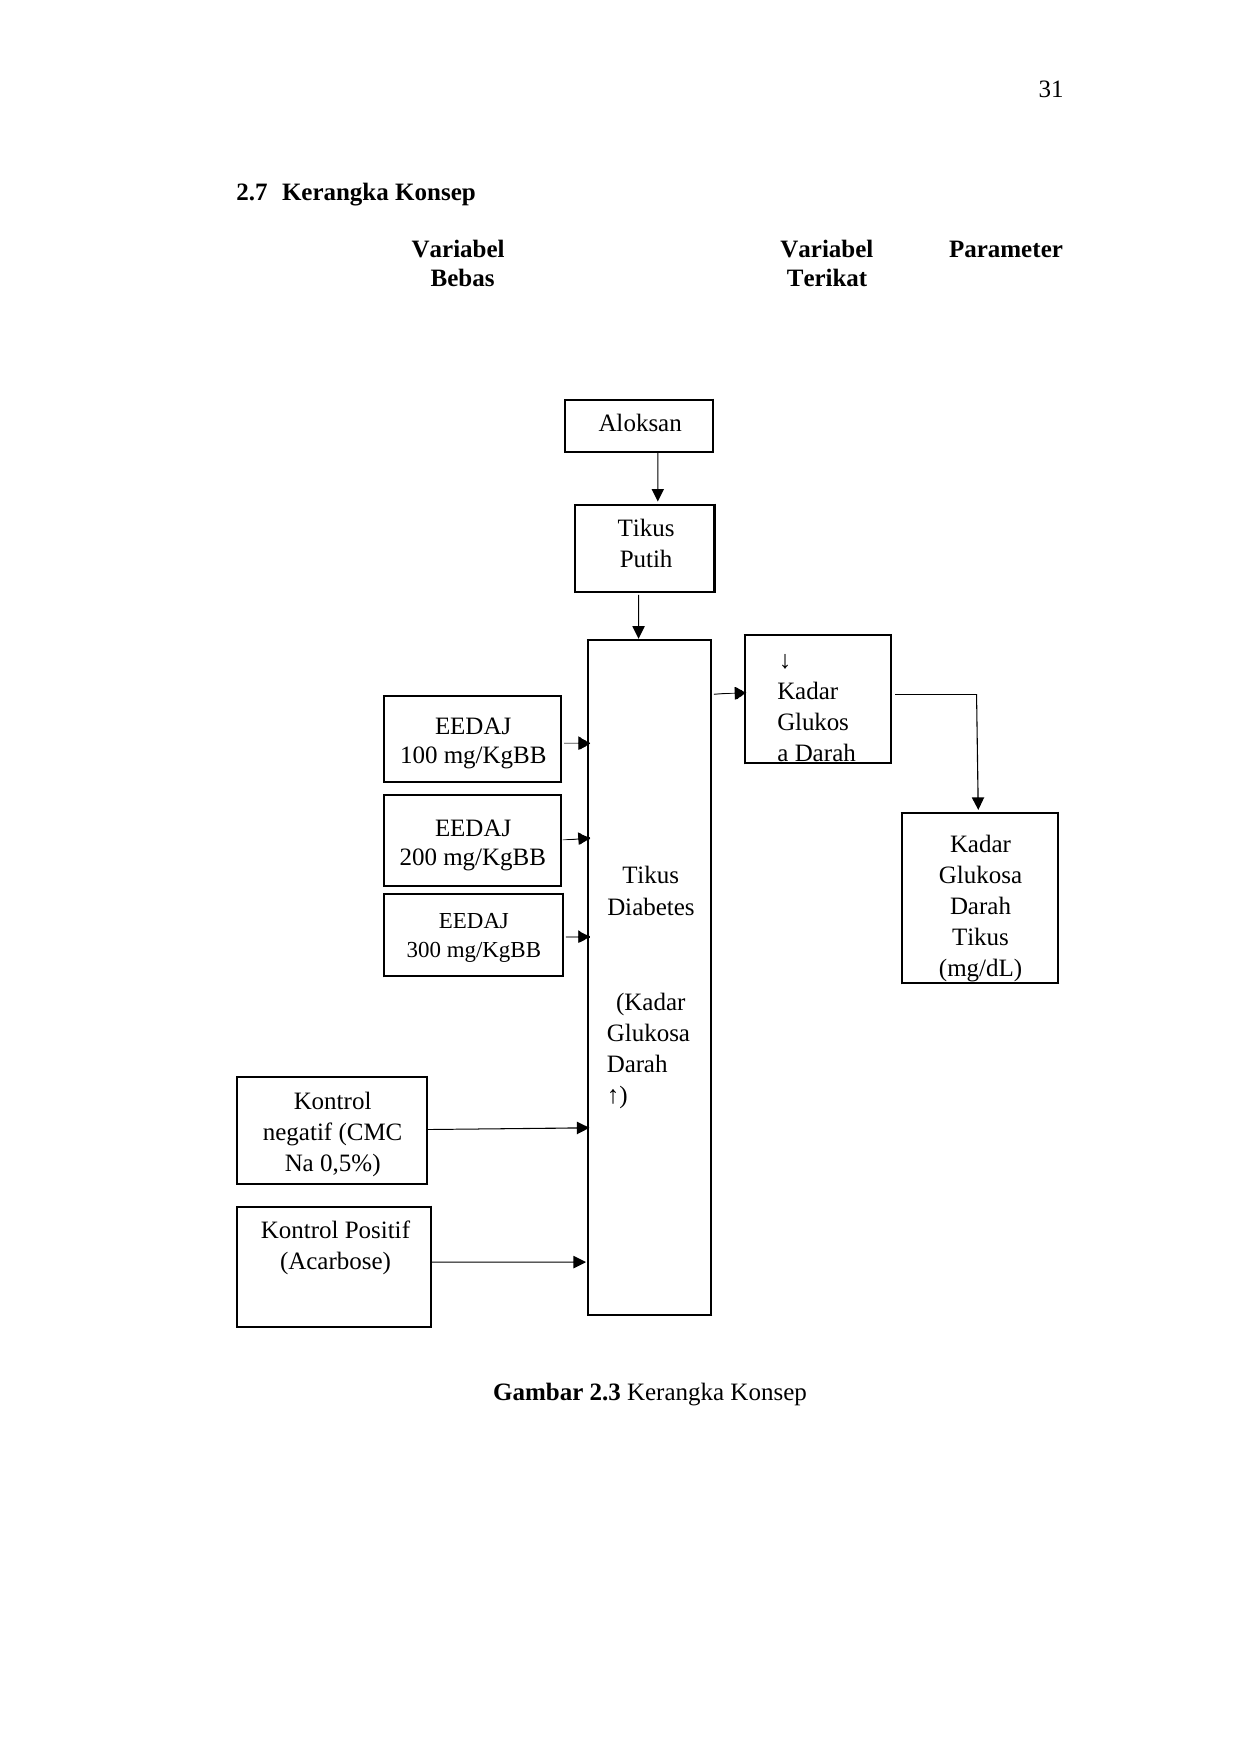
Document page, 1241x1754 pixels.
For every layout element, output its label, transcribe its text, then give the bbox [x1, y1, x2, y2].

picture [713, 687, 744, 700]
subtitle Bebas Terikat [148, 263, 1149, 292]
text Variabel Variabel Parameter [273, 234, 1201, 263]
picture [565, 930, 587, 943]
text Gambar 2.3 Kerangka Konsep [414, 1377, 886, 1406]
picture [562, 832, 587, 845]
picture [564, 736, 587, 750]
subtitle Kerangka Konsep [236, 177, 1201, 206]
